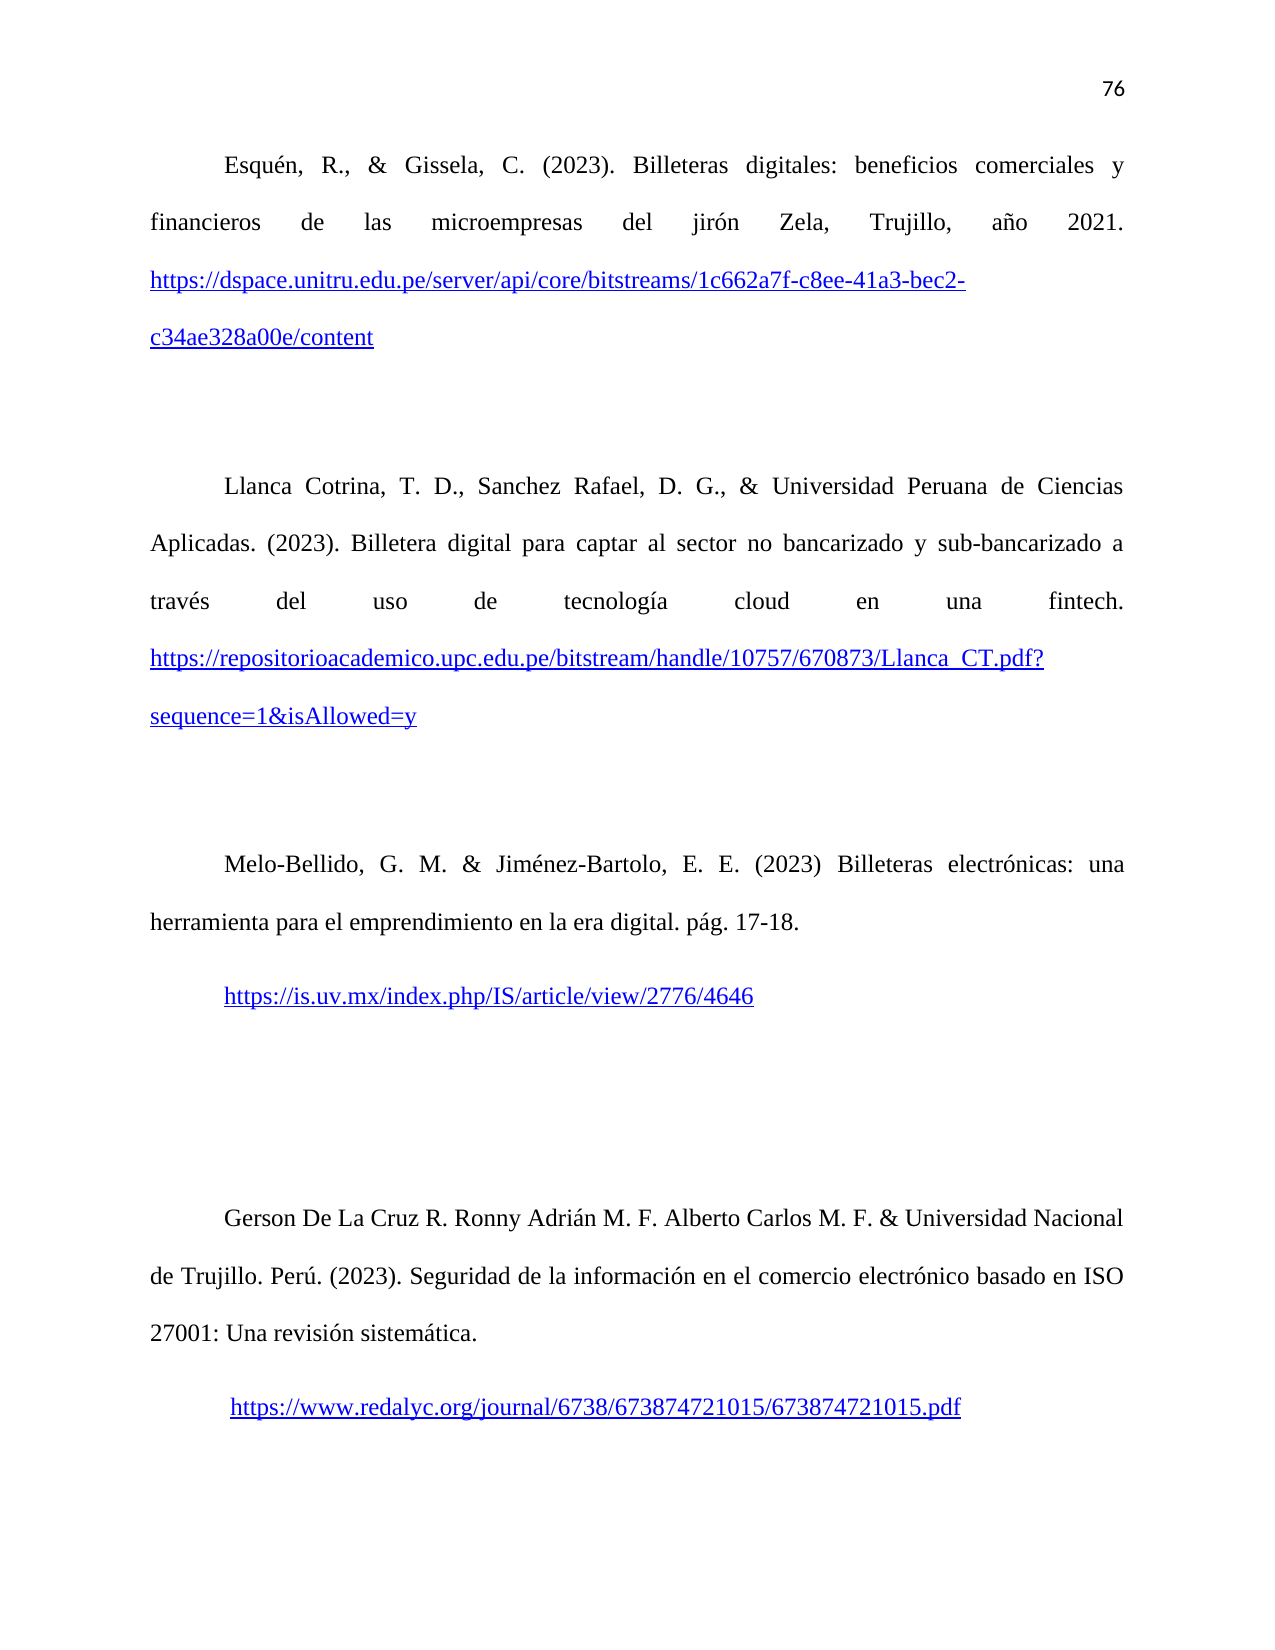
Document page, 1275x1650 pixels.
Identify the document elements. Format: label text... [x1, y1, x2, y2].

text Llanca Cotrina, T. D., Sanchez Rafael, D. G., & Universidad Peruana de Ciencias Aplicadas. (2023). Billetera digital para captar al sector no bancarizado y sub-bancarizado a través del uso de tecnología cloud en una fintech. https://repositorioacademico.upc.edu.pe/bitstream/handle/10757/670873/Llanca_CT.pdf?sequence=1&isAllowed=y [150, 471, 1125, 729]
text https://is.uv.mx/index.php/IS/article/view/2776/4646 [150, 981, 1125, 1009]
text Melo-Bellido, G. M. & Jiménez-Bartolo, E. E. (2023) Billeteras electrónicas: una herramienta para el emprendimiento en la era digital. pág. 17-18. [150, 849, 1125, 935]
text https://www.redalyc.org/journal/6738/673874721015/673874721015.pdf [150, 1392, 1125, 1421]
text Esquén, R., & Gissela, C. (2023). Billeteras digitales: beneficios comerciales y financieros de las microempresas del jirón Zela, Trujillo, año 2021. https://dspace.unitru.edu.pe/server/api/core/bitstreams/1c662a7f-c8ee-41a3-bec2-c34ae328a00e/content [150, 150, 1125, 351]
text Gerson De La Cruz R. Ronny Adrián M. F. Alberto Carlos M. F. & Universidad Nacional de Trujillo. Perú. (2023). Seguridad de la información en el comercio electrónico basado en ISO 27001: Una revisión sistemática. [150, 1203, 1125, 1347]
